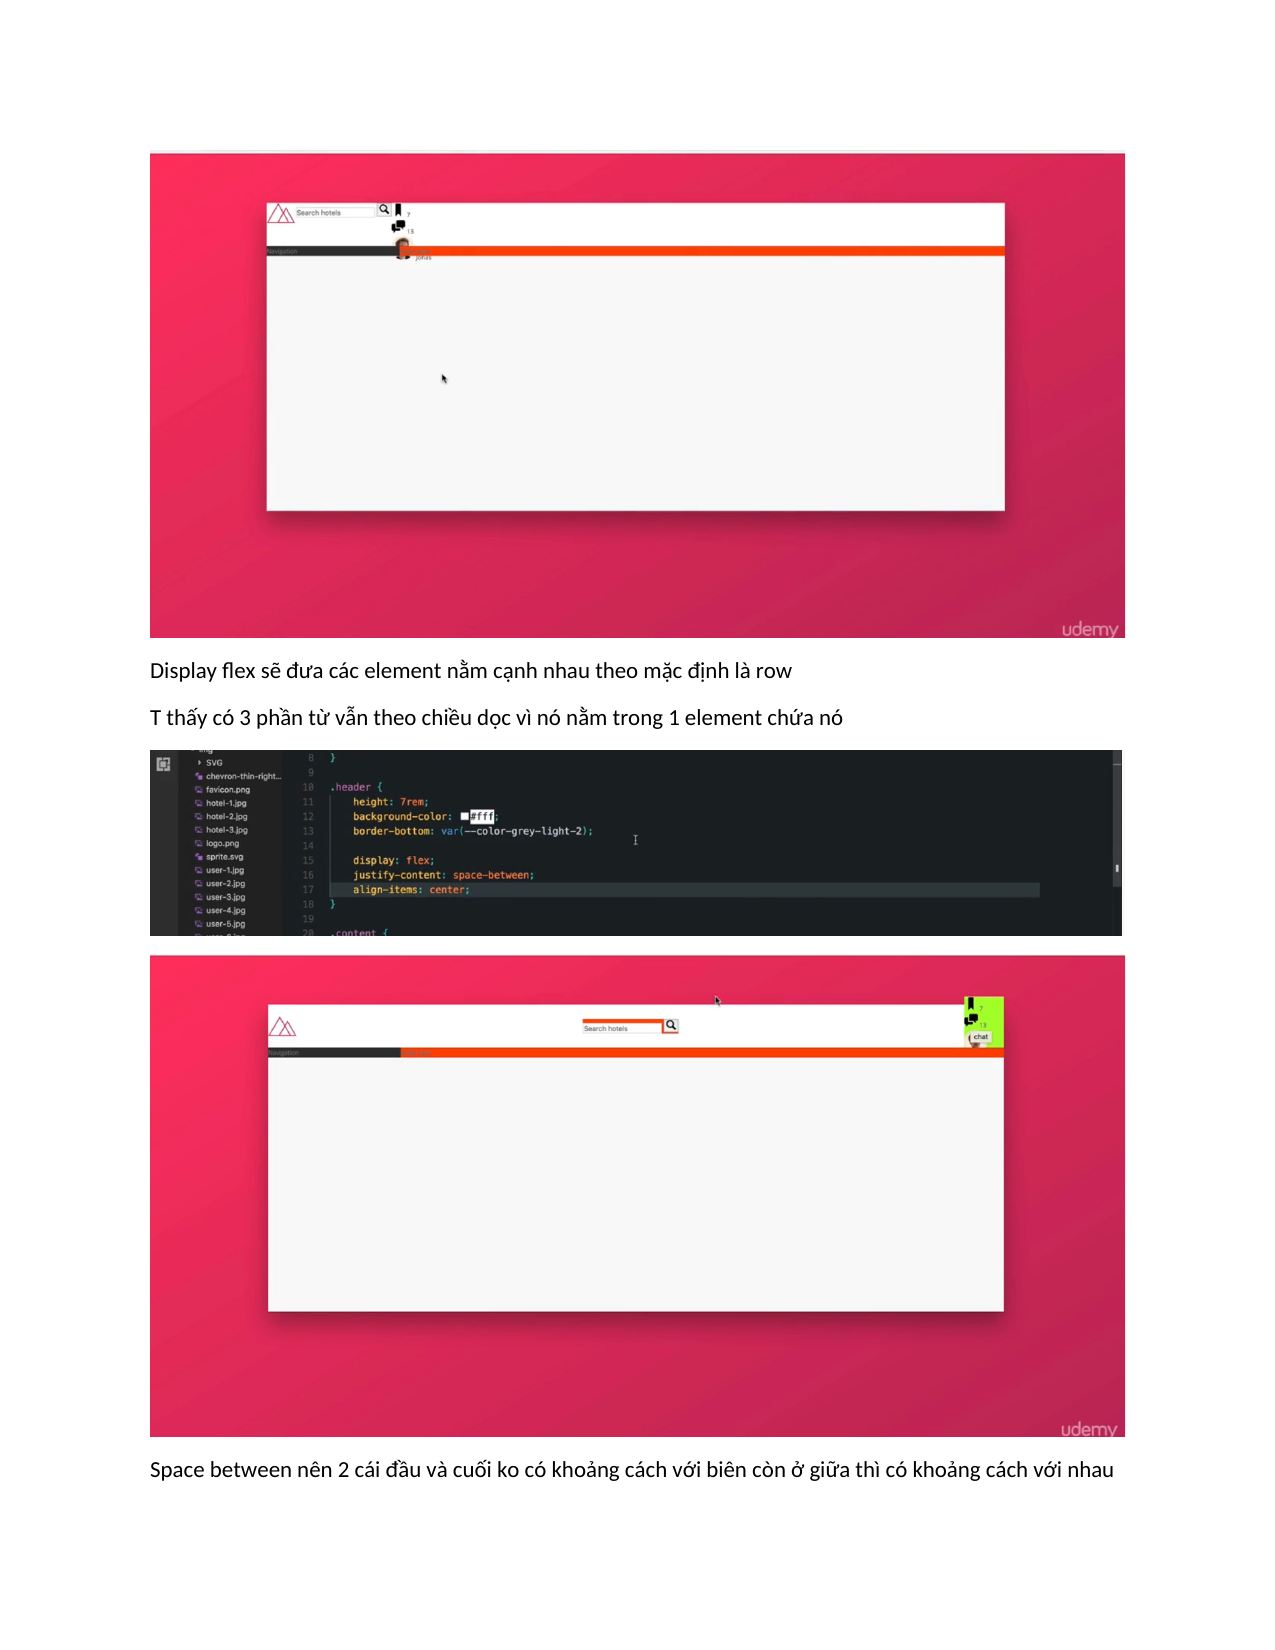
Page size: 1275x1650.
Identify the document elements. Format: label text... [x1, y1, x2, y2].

picture [150, 150, 1125, 638]
picture [150, 750, 1125, 936]
text Display flex sẽ đưa các element nằm cạnh nhau theo mặc định là row [150, 657, 1125, 685]
text T thấy có 3 phần từ vẫn theo chiều dọc vì nó nằm trong 1 element chứa nó [150, 703, 1125, 732]
text Space between nên 2 cái đầu và cuối ko có khoảng cách với biên còn ở giữa thì có khoảng cách với nhau [150, 1455, 1125, 1483]
picture [150, 954, 1125, 1437]
